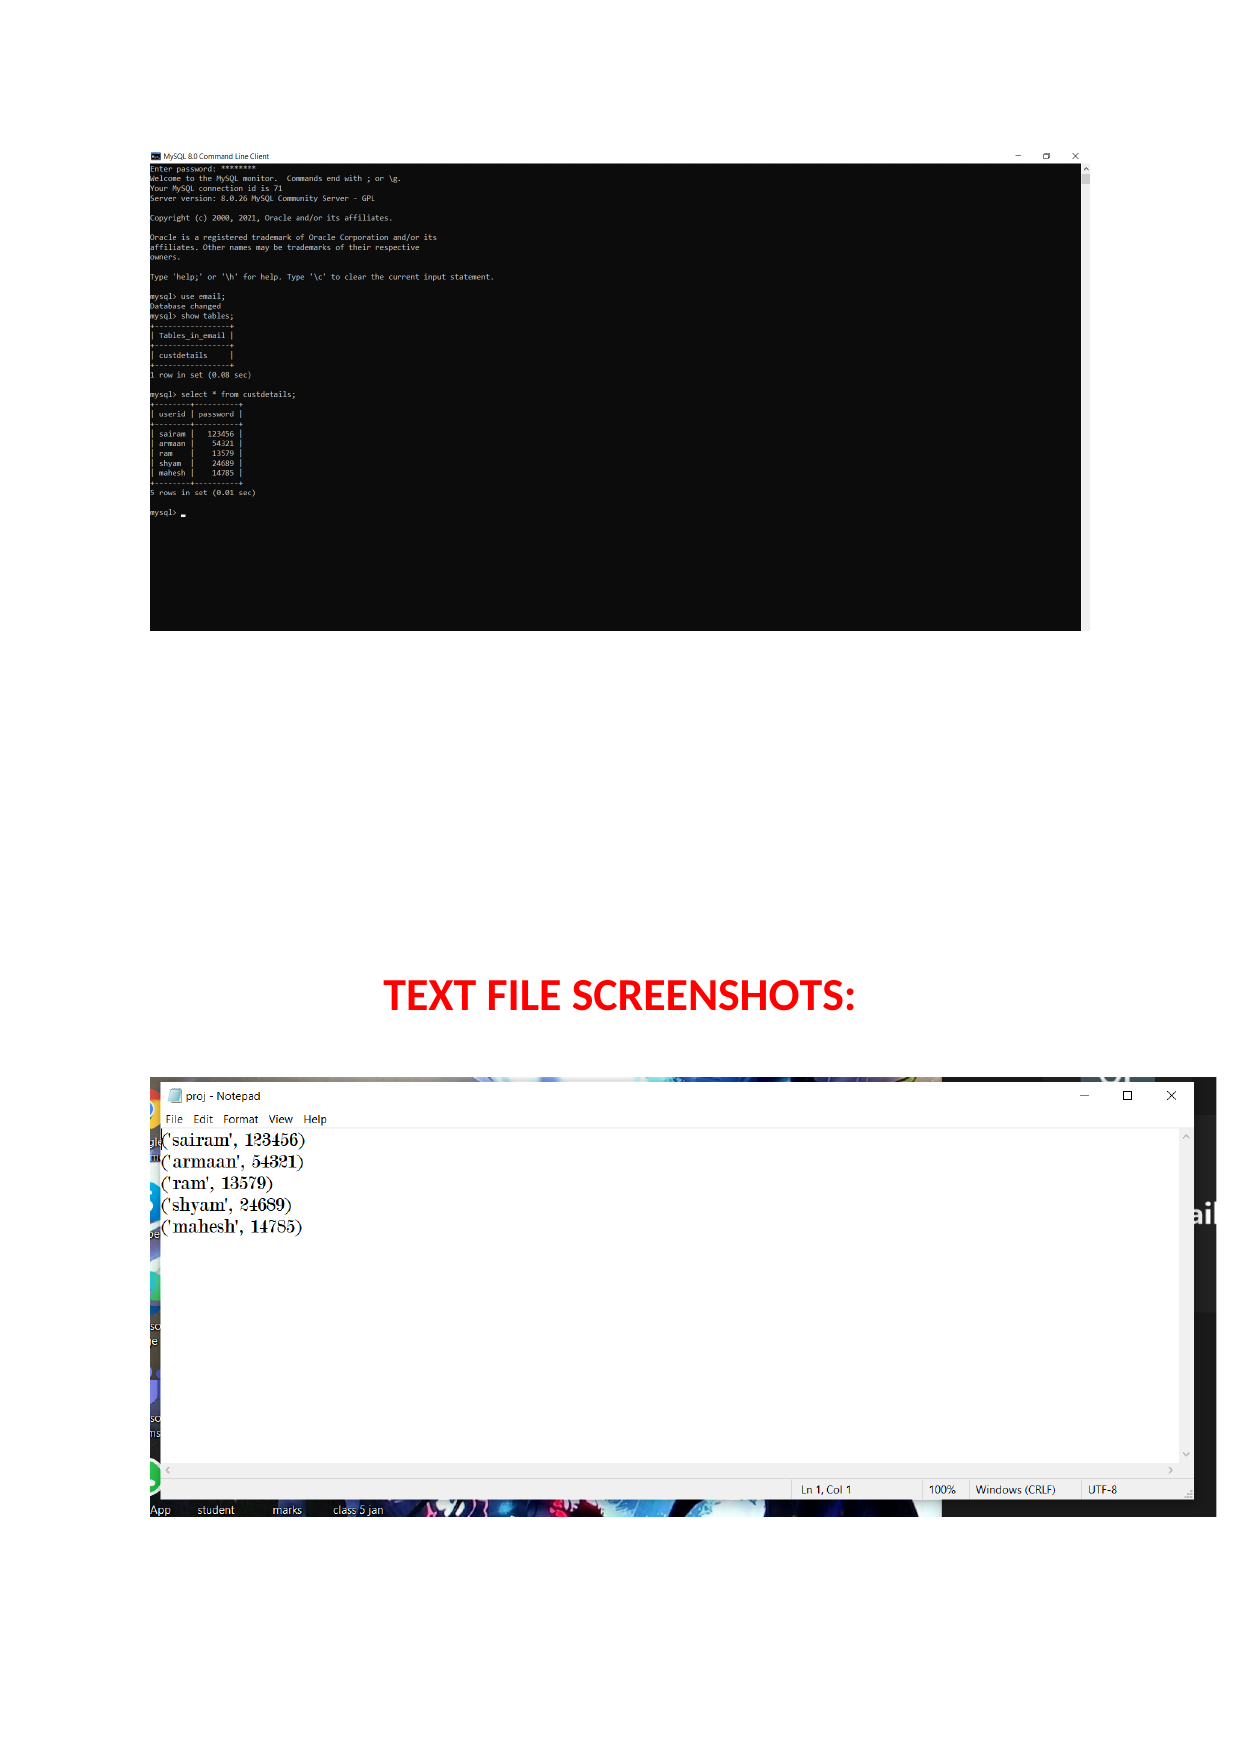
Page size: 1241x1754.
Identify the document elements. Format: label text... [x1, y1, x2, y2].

picture [150, 150, 1091, 631]
picture [150, 1077, 1217, 1517]
text TEXT FILE SCREENSHOTS: [150, 966, 1090, 1022]
